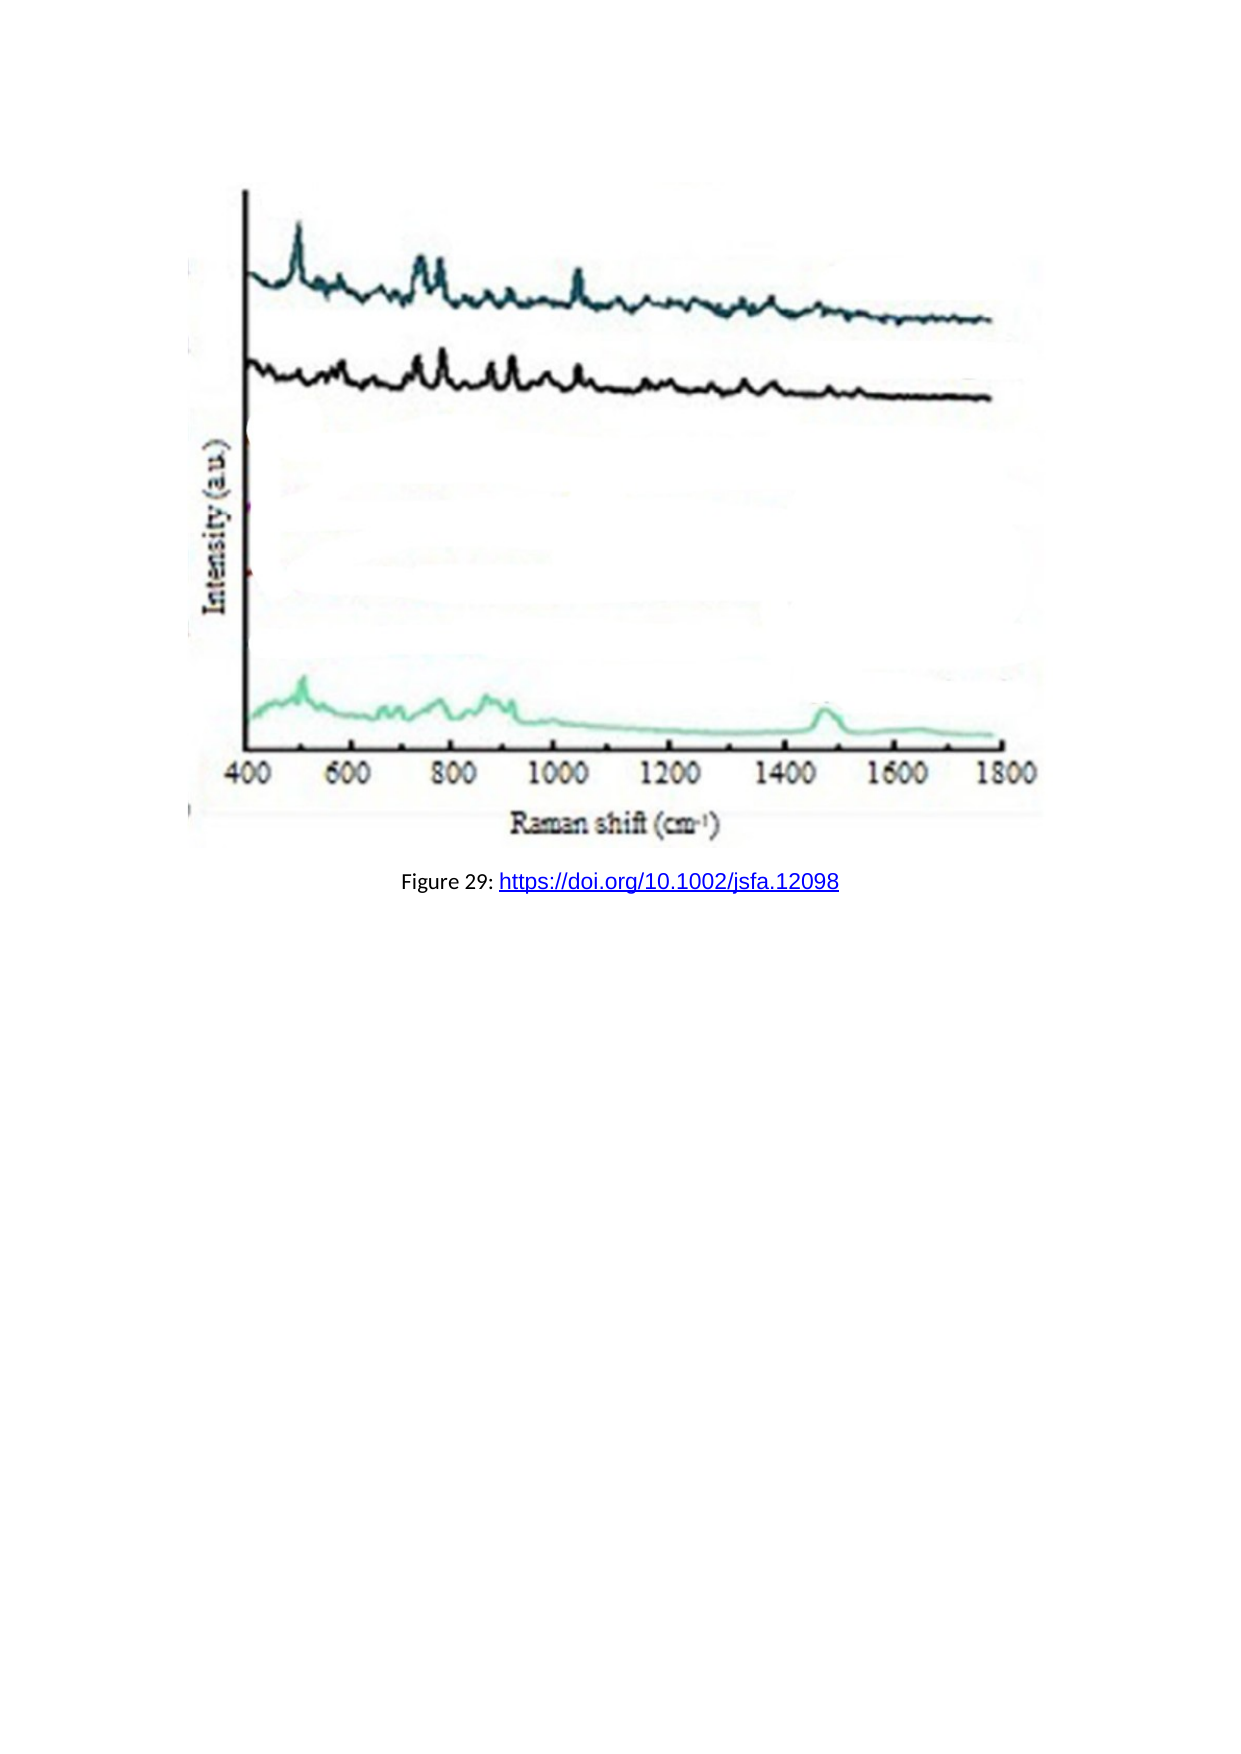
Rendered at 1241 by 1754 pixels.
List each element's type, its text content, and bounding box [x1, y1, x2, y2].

text Figure 29: https://doi.org/10.1002/jsfa.12098 [150, 867, 1090, 895]
picture [187, 150, 1053, 848]
